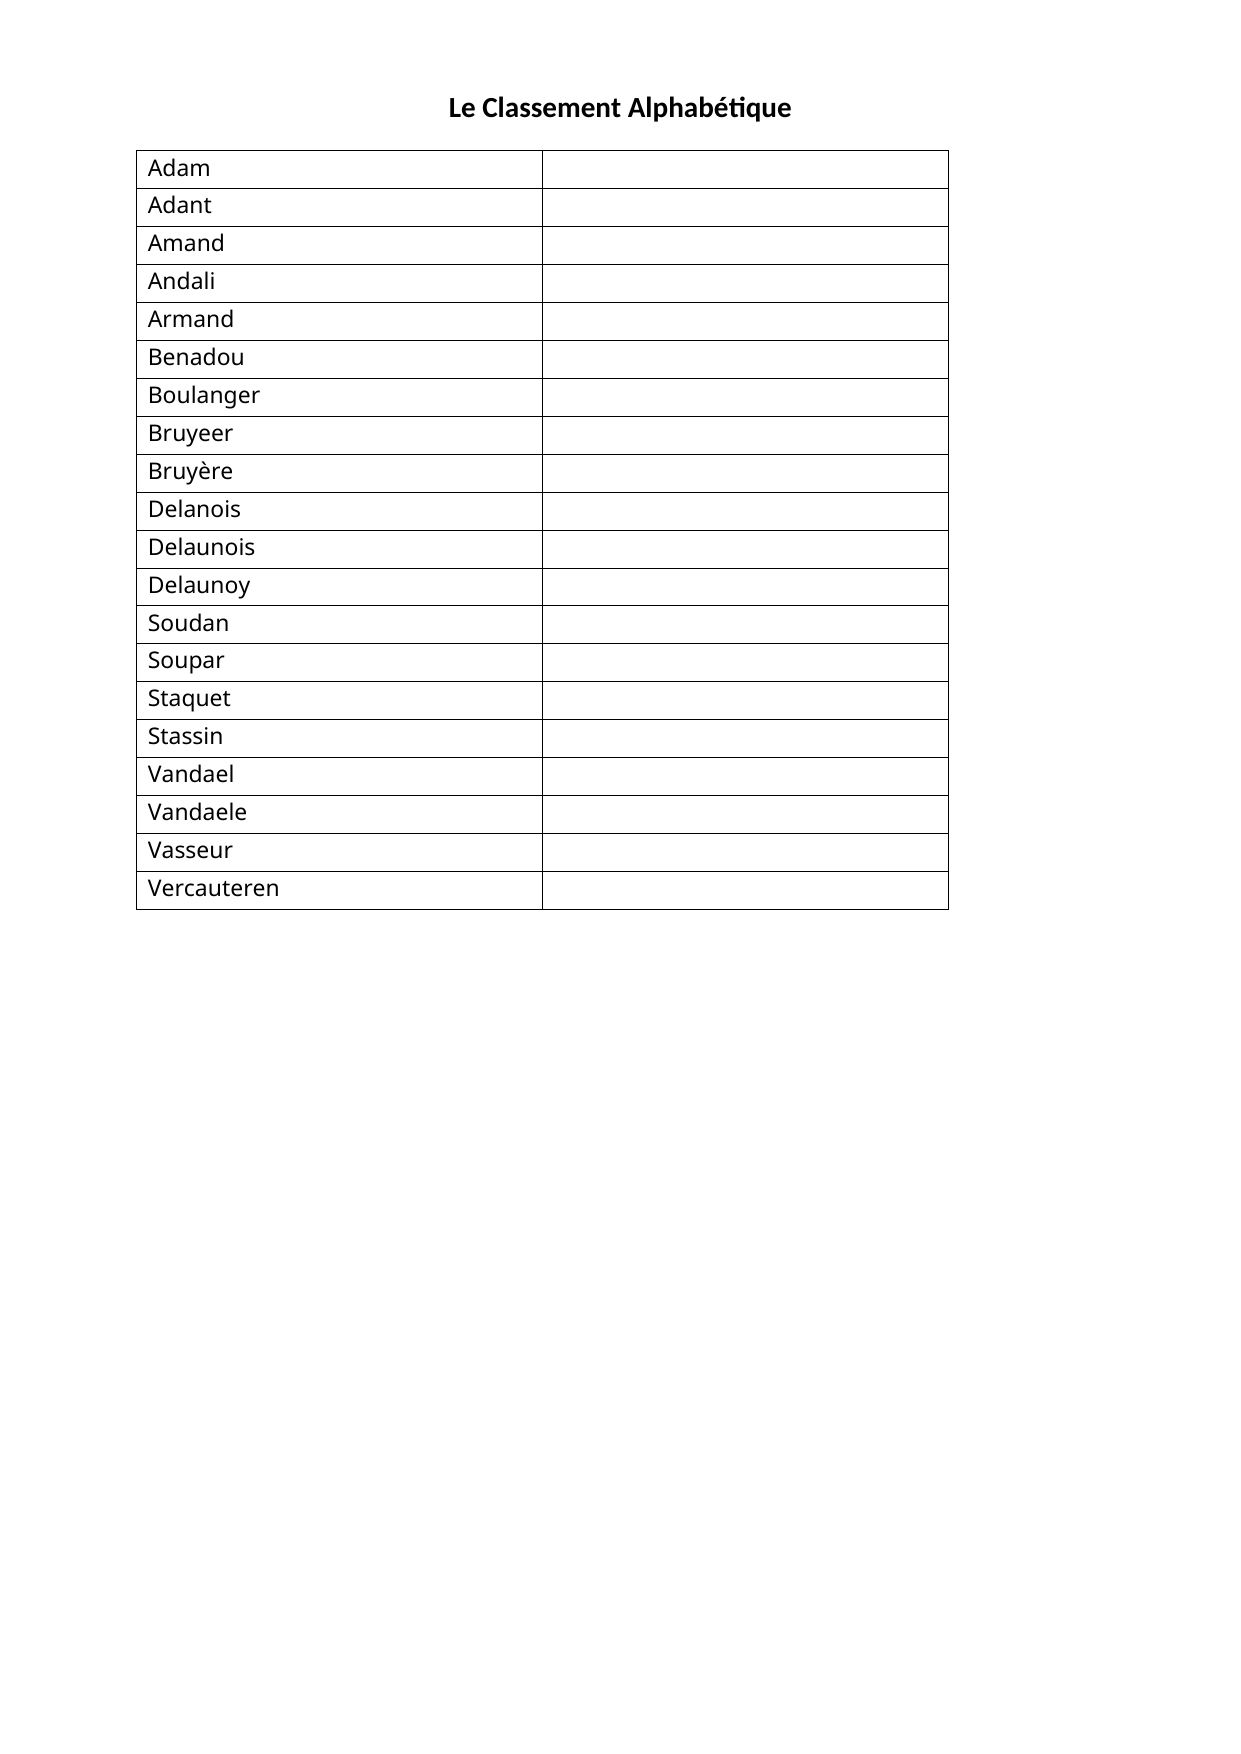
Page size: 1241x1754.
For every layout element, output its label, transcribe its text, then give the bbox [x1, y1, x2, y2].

table_cell [543, 303, 948, 340]
table_cell Delaunois [137, 531, 542, 567]
table_cell [543, 455, 948, 492]
table_cell Delanois [137, 493, 542, 529]
table_cell Bruyère [137, 455, 542, 492]
table_cell Benadou [137, 341, 542, 378]
table_cell Stassin [137, 720, 542, 757]
table_cell [543, 227, 948, 264]
table_cell [543, 720, 948, 757]
table_cell Delaunoy [137, 569, 542, 605]
table_cell Vandael [137, 758, 542, 795]
table_cell [543, 644, 948, 681]
text Le Classement Alphabétique [148, 89, 1092, 124]
table_cell [543, 569, 948, 605]
table_cell [543, 796, 948, 833]
table_cell Vercauteren [137, 872, 542, 909]
table_cell [543, 531, 948, 567]
table_cell [543, 417, 948, 454]
table_cell Staquet [137, 682, 542, 719]
table_cell [543, 189, 948, 226]
table_cell [543, 682, 948, 719]
table_header Adam [137, 151, 542, 188]
table_cell Adant [137, 189, 542, 226]
table_cell Soudan [137, 606, 542, 643]
table_cell [543, 606, 948, 643]
table_cell [543, 379, 948, 416]
table_cell [543, 834, 948, 871]
table_cell Vasseur [137, 834, 542, 871]
table_header [543, 151, 948, 188]
table_cell [543, 341, 948, 378]
table_cell Vandaele [137, 796, 542, 833]
table_cell [543, 265, 948, 302]
table_cell [543, 758, 948, 795]
table_cell Armand [137, 303, 542, 340]
table_cell Boulanger [137, 379, 542, 416]
table_cell Amand [137, 227, 542, 264]
table_cell Andali [137, 265, 542, 302]
table_cell Bruyeer [137, 417, 542, 454]
table_cell [543, 493, 948, 529]
table_cell [543, 872, 948, 909]
table_cell Soupar [137, 644, 542, 681]
